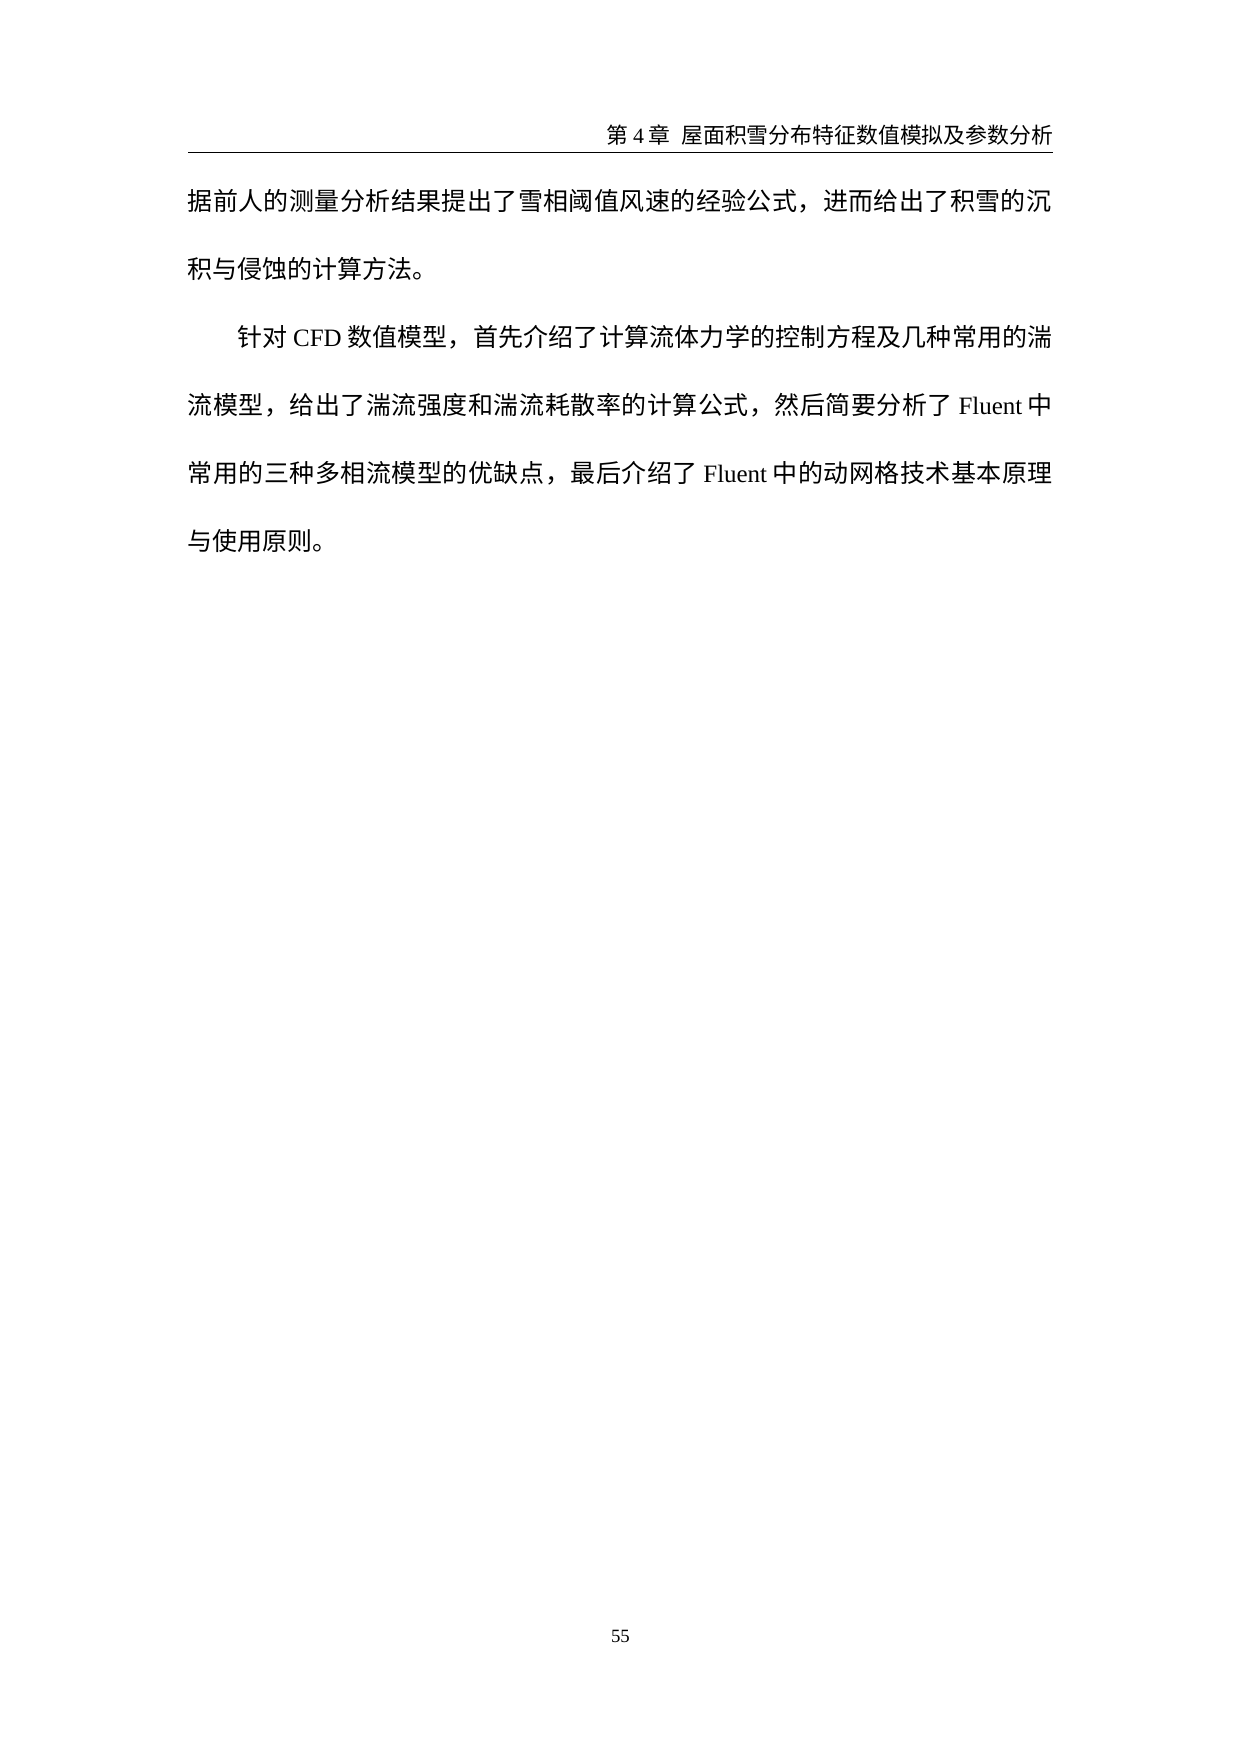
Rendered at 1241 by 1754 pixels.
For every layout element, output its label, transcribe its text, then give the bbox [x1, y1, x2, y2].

text 针对CFD数值模型，首先介绍了计算流体力学的控制方程及几种常用的湍流模型，给出了湍流强度和湍流耗散率的计算公式，然后简要分析了Fluent中常用的三种多相流模型的优缺点，最后介绍了Fluent中的动网格技术基本原理与使用原则。 [187, 301, 1053, 573]
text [187, 166, 1053, 301]
